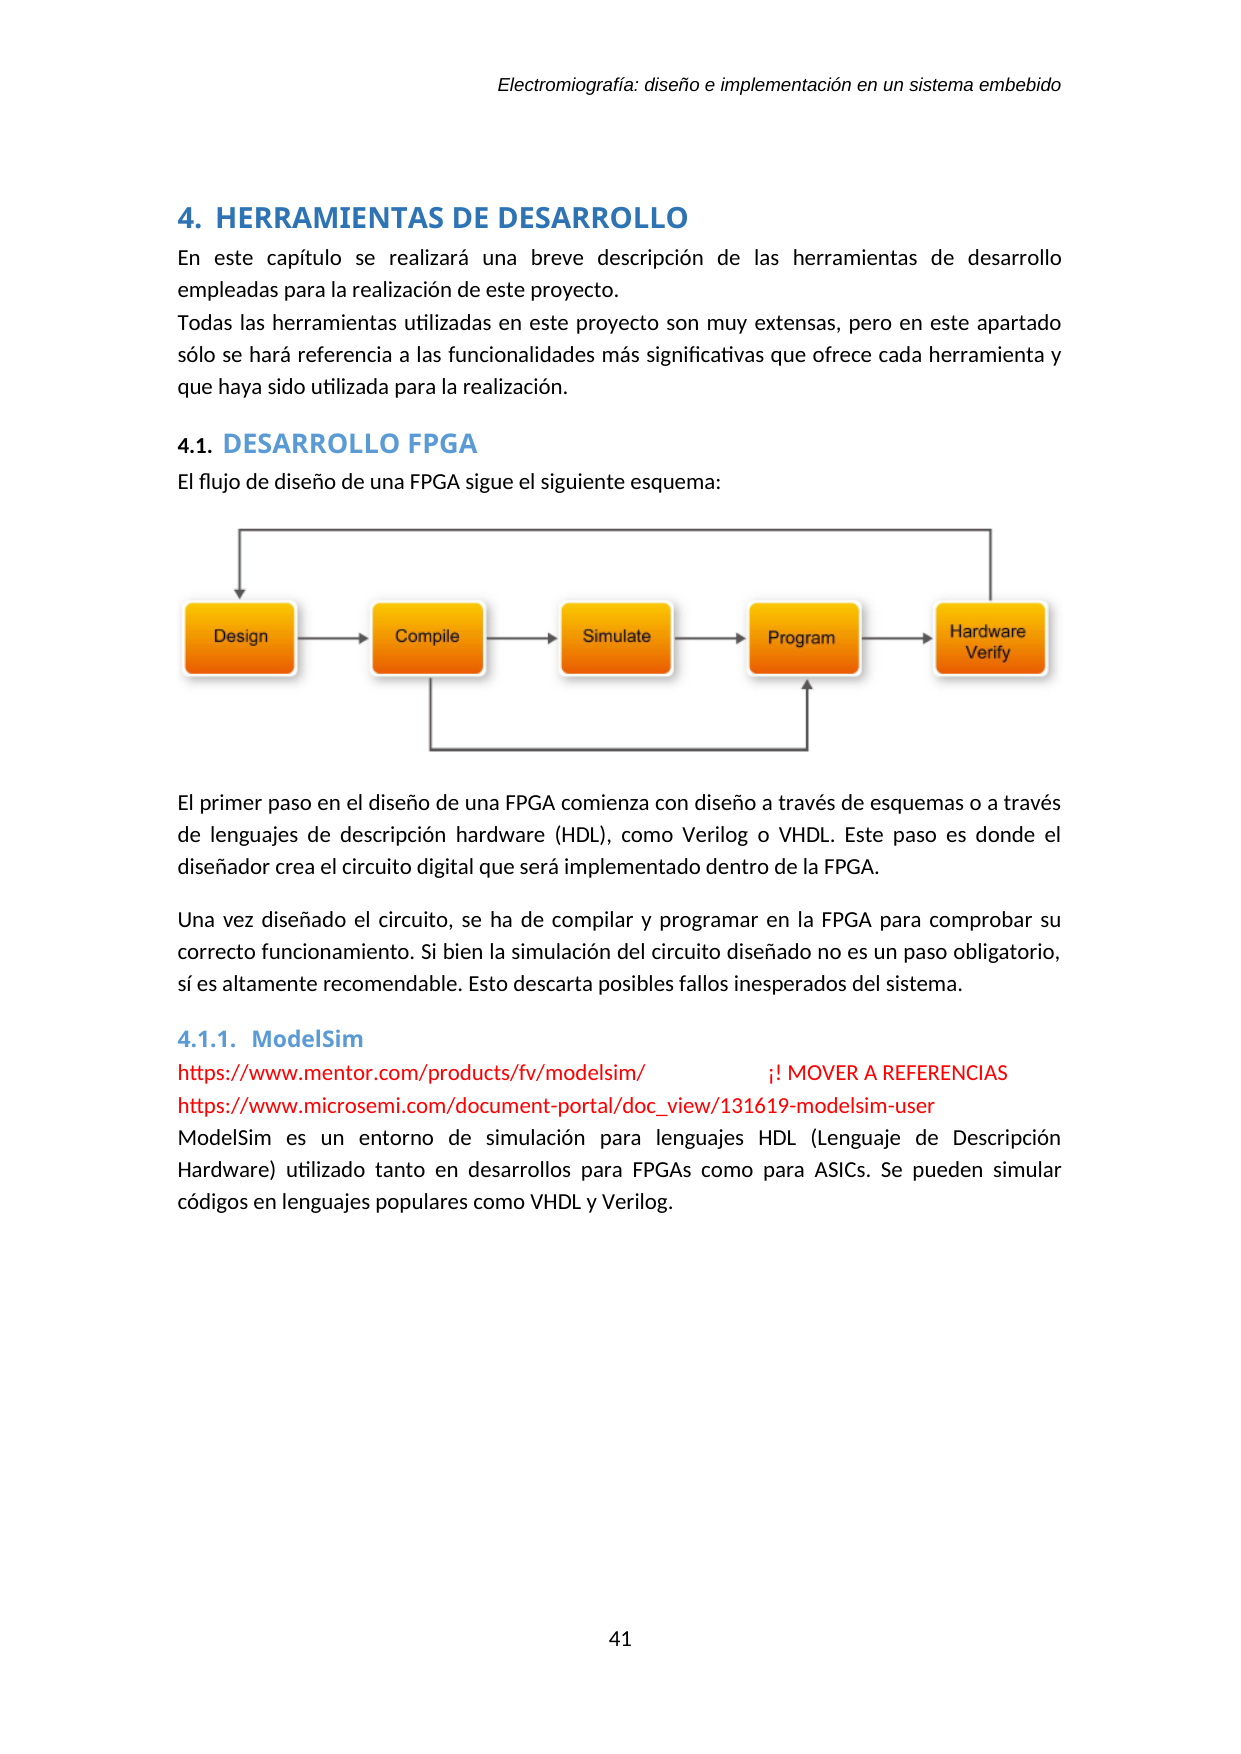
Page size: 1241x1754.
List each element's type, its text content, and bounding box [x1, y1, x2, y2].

subtitle HERRAMIENTAS DE DESARROLLO [177, 198, 1063, 237]
list https://www.microsemi.com/document-portal/doc_view/131619-modelsim-user [177, 1091, 1063, 1119]
list En este capítulo se realizará una breve descripción de las herramientas de desarrollo empleadas para la realización de este proyecto. [177, 243, 1063, 303]
subtitle ModelSim [177, 1023, 1063, 1054]
picture [177, 520, 1063, 763]
list Todas las herramientas utilizadas en este proyecto son muy extensas, pero en este apartado sólo se hará referencia a las funcionalidades más significativas que ofrece cada herramienta y que haya sido utilizada para la realización. [177, 308, 1063, 400]
text El flujo de diseño de una FPGA sigue el siguiente esquema: [177, 467, 1063, 495]
subtitle DESARROLLO FPGA [177, 425, 1063, 462]
list https://www.mentor.com/products/fv/modelsim/ ¡! MOVER A REFERENCIAS [177, 1058, 1063, 1087]
text El primer paso en el diseño de una FPGA comienza con diseño a través de esquemas o a través de lenguajes de descripción hardware (HDL), como Verilog o VHDL. Este paso es donde el diseñador crea el circuito digital que será implementado dentro de la FPGA. [177, 788, 1063, 880]
text Una vez diseñado el circuito, se ha de compilar y programar en la FPGA para comprobar su correcto funcionamiento. Si bien la simulación del circuito diseñado no es un paso obligatorio, sí es altamente recomendable. Esto descarta posibles fallos inesperados del sistema. [177, 905, 1063, 998]
list ModelSim es un entorno de simulación para lenguajes HDL (Lenguaje de Descripción Hardware) utilizado tanto en desarrollos para FPGAs como para ASICs. Se pueden simular códigos en lenguajes populares como VHDL y Verilog. [177, 1123, 1063, 1215]
